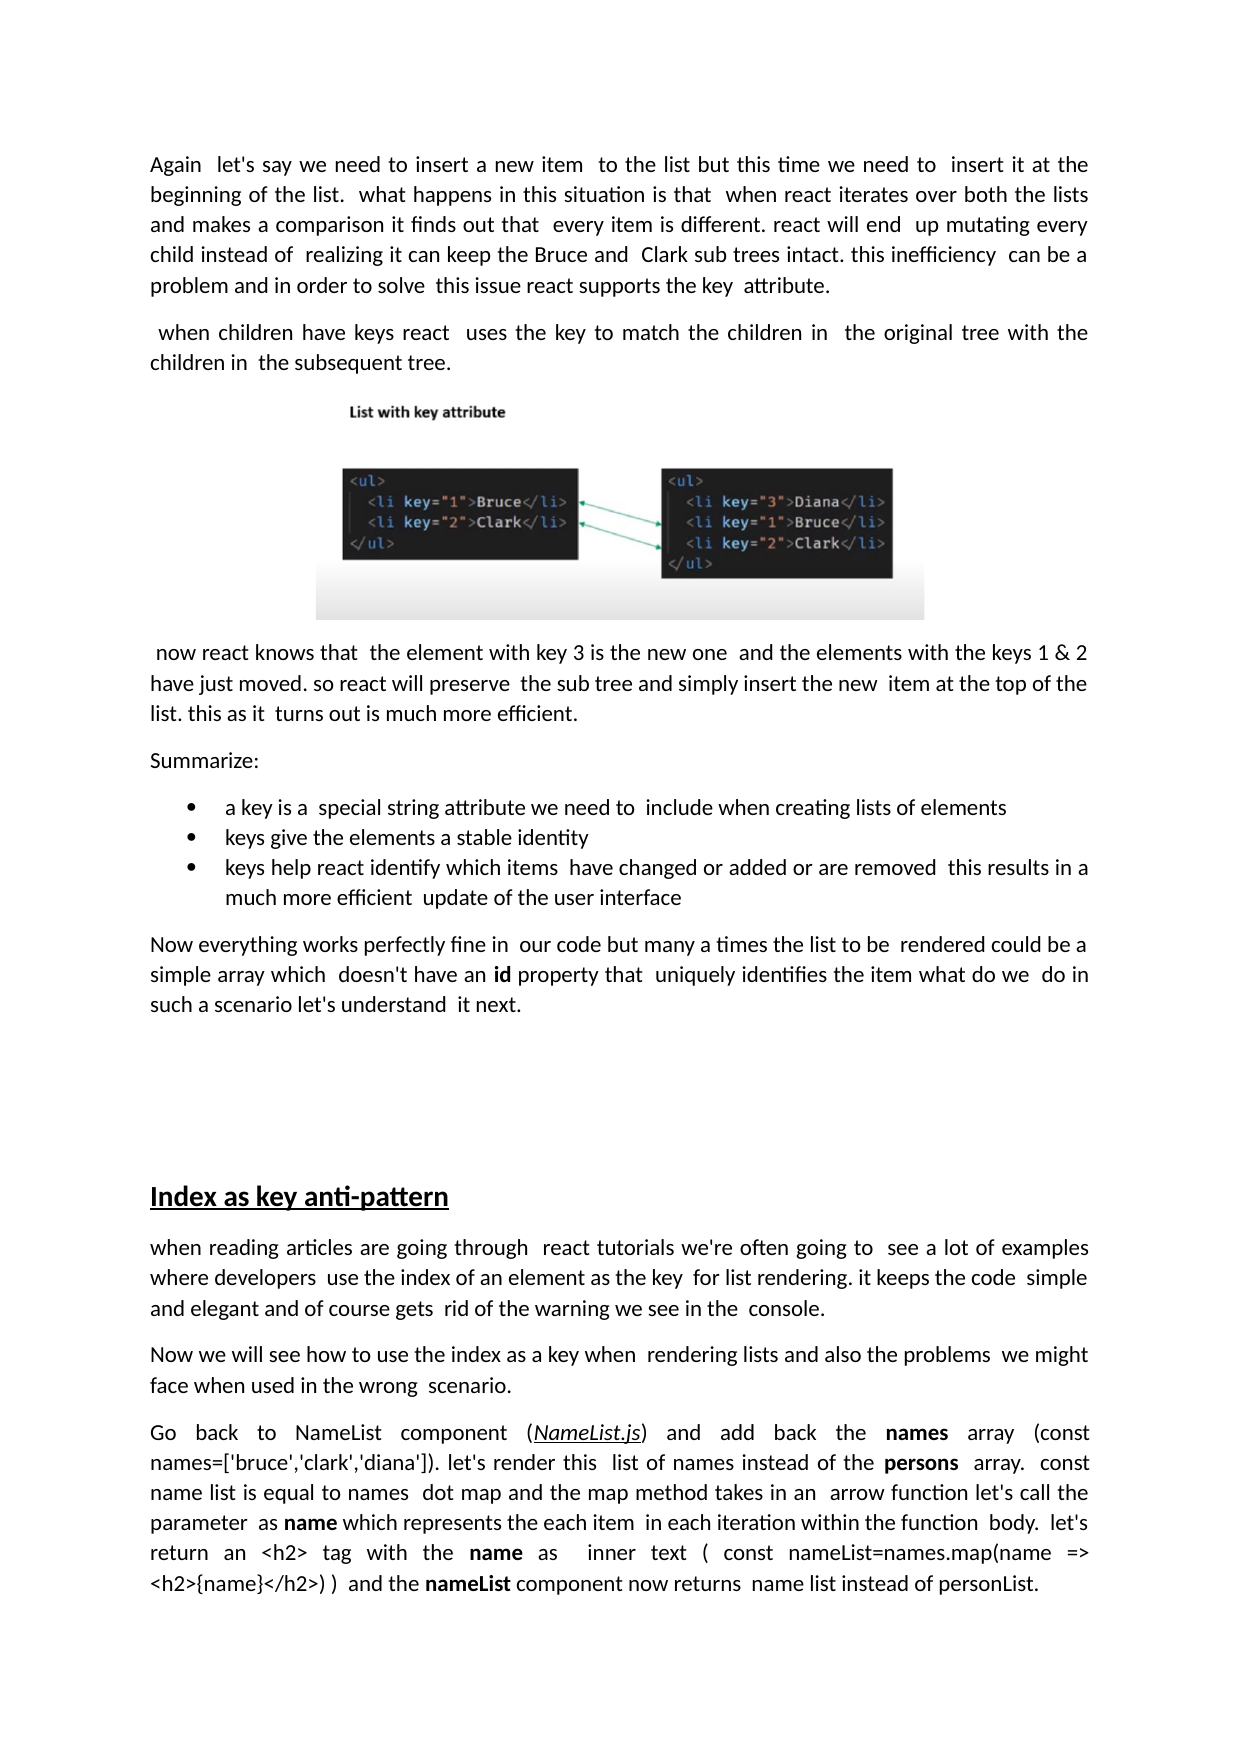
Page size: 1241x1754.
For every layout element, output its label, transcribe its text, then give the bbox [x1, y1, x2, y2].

text Summarize: [150, 746, 1090, 774]
text Again let's say we need to insert a new item to the list but this time we need to insert it at the beginning of the list. what happens in this situation is that when react iterates over both the lists and makes a comparison it finds out that every item is different. react will end up mutating every child instead of realizing it can keep the Bruce and Clark sub trees intact. this inefficiency can be a problem and in order to solve this issue react supports the key attribute. [150, 150, 1090, 299]
list keys help react identify which items have changed or added or are removed this results in a much more efficient update of the user interface [187, 853, 1090, 911]
text Index as key anti-pattern [150, 1178, 1090, 1214]
text now react knows that the element with key 3 is the new one and the elements with the keys 1 & 2 have just moved. so react will preserve the sub tree and simply insert the new item at the top of the list. this as it turns out is much more efficient. [150, 638, 1090, 727]
text when reading articles are going through react tutorials we're often going to see a lot of examples where developers use the index of an element as the key for list rendering. it keeps the code simple and elegant and of course gets rid of the warning we see in the console. [150, 1233, 1090, 1322]
text Now we will see how to use the index as a key when rendering lists and also the problems we might face when used in the wrong scenario. [150, 1341, 1090, 1399]
text Go back to NameList component (NameList.js) and add back the names array (const names=['bruce','clark','diana']). let's render this list of names instead of the persons array. const name list is equal to names dot map and the map method takes in an arrow function let's call the parameter as name which represents the each item in each iteration within the function body. let's return an <h2> tag with the name as inner text ( const nameList=names.map(name => <h2>{name}</h2>) ) and the nameList component now returns name list instead of personList. [150, 1418, 1090, 1597]
text when children have keys react uses the key to match the children in the original tree with the children in the subsequent tree. [150, 318, 1090, 376]
list a key is a special string attribute we need to include when creating lists of elements [187, 793, 1090, 821]
text Now everything works perfectly fine in our code but many a times the list to be rendered could be a simple array which doesn't have an id property that uniquely identifies the item what do we do in such a scenario let's understand it next. [150, 930, 1090, 1019]
list keys give the elements a stable identity [187, 823, 1090, 851]
picture [315, 394, 925, 620]
